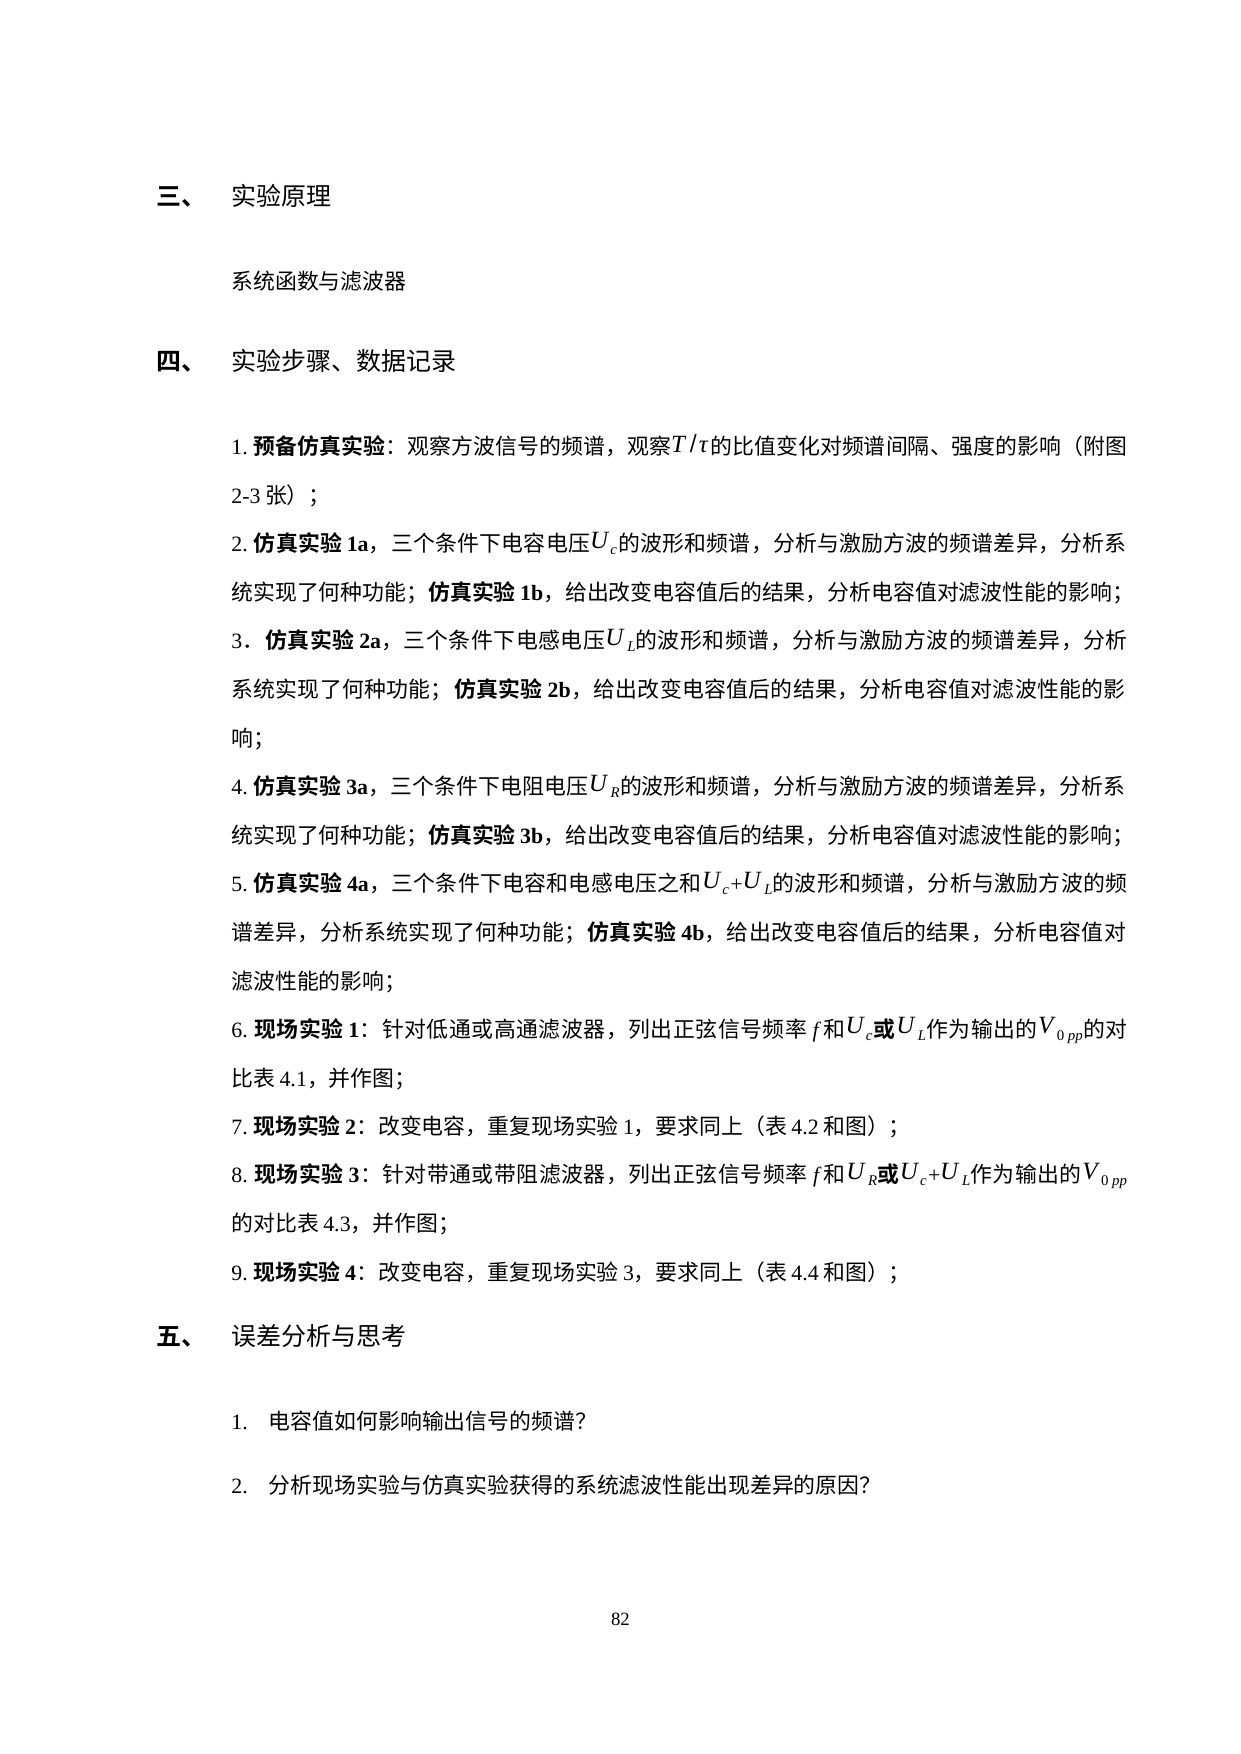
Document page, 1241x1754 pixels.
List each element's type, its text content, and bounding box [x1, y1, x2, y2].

list 系统函数与滤波器 [231, 263, 1128, 296]
list 4. 仿真实验3a，三个条件下电阻电压的波形和频谱，分析与激励方波的频谱差异，分析系统实现了何种功能；仿真实验3b，给出改变电容值后的结果，分析电容值对滤波性能的影响； [231, 769, 1128, 850]
list 3．仿真实验2a，三个条件下电感电压的波形和频谱，分析与激励方波的频谱差异，分析系统实现了何种功能；仿真实验2b，给出改变电容值后的结果，分析电容值对滤波性能的影响； [231, 623, 1128, 753]
list 7. 现场实验2：改变电容，重复现场实验1，要求同上（表4.2和图）； [231, 1109, 1128, 1141]
list 分析现场实验与仿真实验获得的系统滤波性能出现差异的原因？ [231, 1468, 1128, 1500]
list 误差分析与思考 [156, 1302, 1128, 1367]
list 1. 预备仿真实验：观察方波信号的频谱，观察的比值变化对频谱间隔、强度的影响（附图2-3张）； [231, 429, 1128, 510]
list 电容值如何影响输出信号的频谱？ [231, 1404, 1128, 1436]
list 8. 现场实验3：针对带通或带阻滤波器，列出正弦信号频率f和或+作为输出的的对比表4.3，并作图； [231, 1157, 1128, 1238]
list 2. 仿真实验1a，三个条件下电容电压的波形和频谱，分析与激励方波的频谱差异，分析系统实现了何种功能；仿真实验1b，给出改变电容值后的结果，分析电容值对滤波性能的影响； [231, 526, 1128, 607]
list 5. 仿真实验4a，三个条件下电容和电感电压之和+的波形和频谱，分析与激励方波的频谱差异，分析系统实现了何种功能；仿真实验4b，给出改变电容值后的结果，分析电容值对滤波性能的影响； [231, 866, 1128, 996]
list 实验步骤、数据记录 [156, 327, 1128, 392]
list 6. 现场实验1：针对低通或高通滤波器，列出正弦信号频率f和或作为输出的的对比表4.1，并作图； [231, 1012, 1128, 1093]
list 9. 现场实验4：改变电容，重复现场实验3，要求同上（表4.4和图）； [231, 1254, 1128, 1287]
list 实验原理 [156, 162, 1128, 227]
